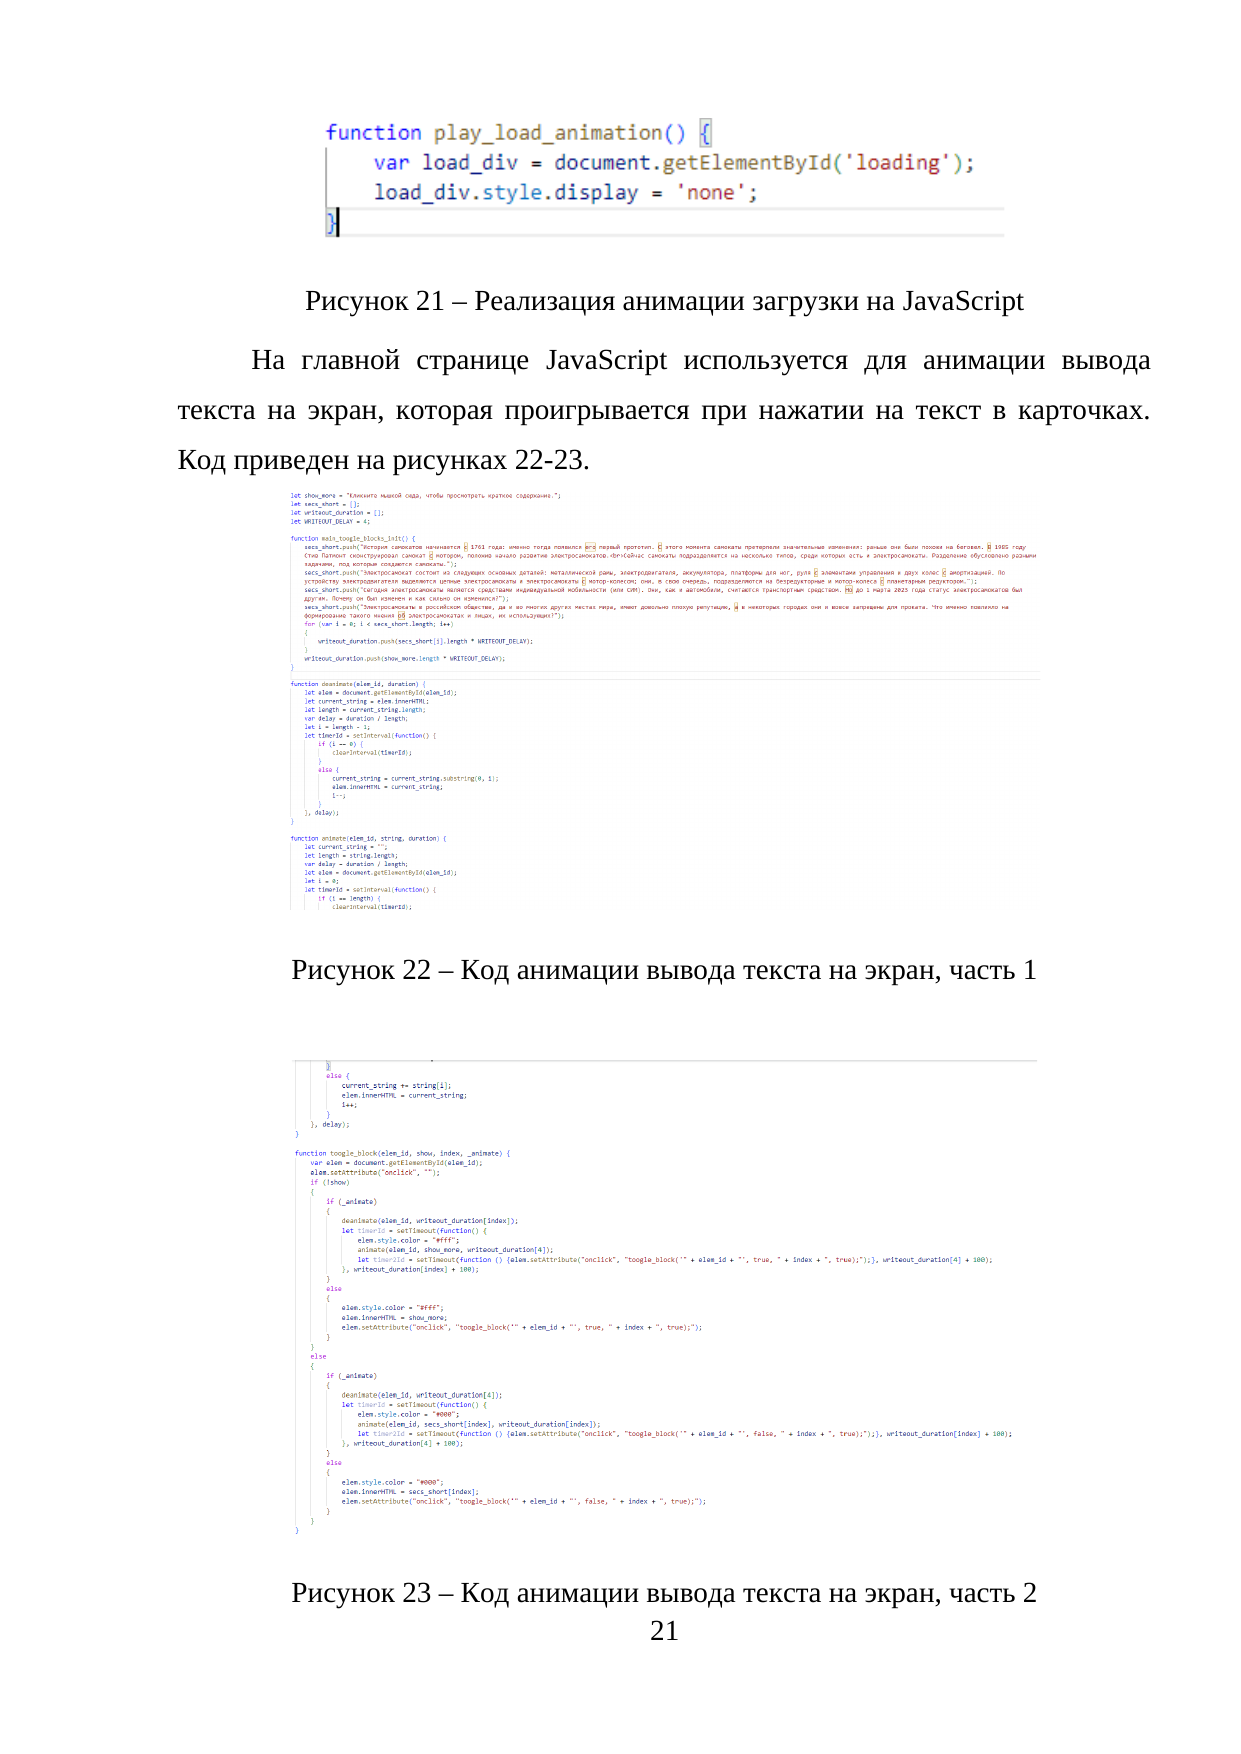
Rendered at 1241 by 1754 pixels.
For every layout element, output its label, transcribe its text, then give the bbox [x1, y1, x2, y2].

text Рисунок 22 – Код анимации вывода текста на экран, часть 1 [177, 952, 1152, 985]
picture [324, 118, 1005, 242]
picture [291, 1060, 1038, 1534]
text Рисунок 21 – Реализация анимации загрузки на JavaScript [177, 283, 1152, 317]
text На главной странице JavaScript используется для анимации вывода текста на экран, которая проигрывается при нажатии на текст в карточках. Код приведен на рисунках 22-23. [177, 342, 1152, 476]
picture [288, 492, 1041, 910]
text Рисунок 23 – Код анимации вывода текста на экран, часть 2 [177, 1575, 1152, 1609]
